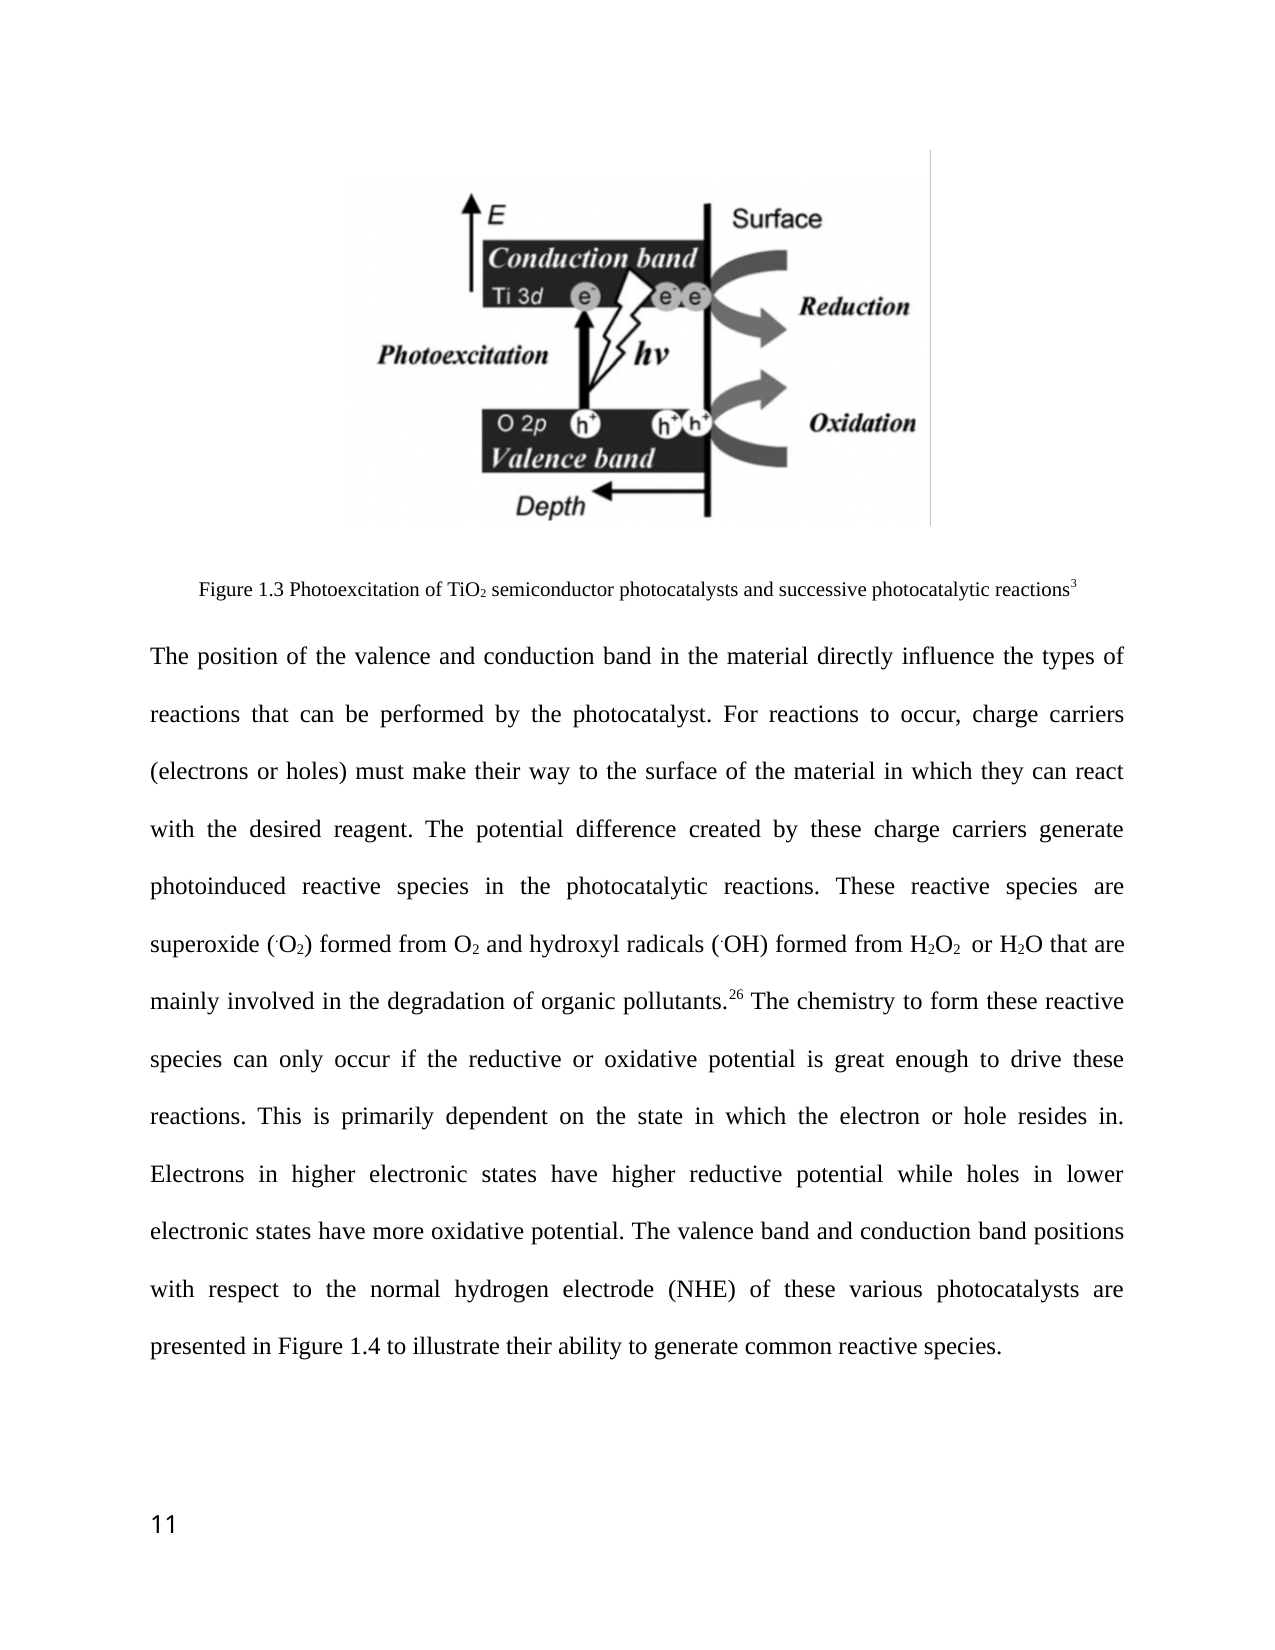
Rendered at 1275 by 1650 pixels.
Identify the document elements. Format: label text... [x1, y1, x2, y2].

text Figure 1.3 Photoexcitation of TiO2 semiconductor photocatalysts and successive photocatalytic reactions3 [150, 576, 1125, 601]
picture [344, 150, 931, 526]
text The position of the valence and conduction band in the material directly influence the types of reactions that can be performed by the photocatalyst. For reactions to occur, charge carriers (electrons or holes) must make their way to the surface of the material in which they can react with the desired reagent. The potential difference created by these charge carriers generate photoinduced reactive species in the photocatalytic reactions. These reactive species are superoxide (.O2) formed from O2 and hydroxyl radicals (.OH) formed from H2O2 or H2O that are mainly involved in the degradation of organic pollutants.26 The chemistry to form these reactive species can only occur if the reductive or oxidative potential is great enough to drive these reactions. This is primarily dependent on the state in which the electron or hole resides in. Electrons in higher electronic states have higher reductive potential while holes in lower electronic states have more oxidative potential. The valence band and conduction band positions with respect to the normal hydrogen electrode (NHE) of these various photocatalysts are presented in Figure 1.4 to illustrate their ability to generate common reactive species. [150, 641, 1125, 1360]
